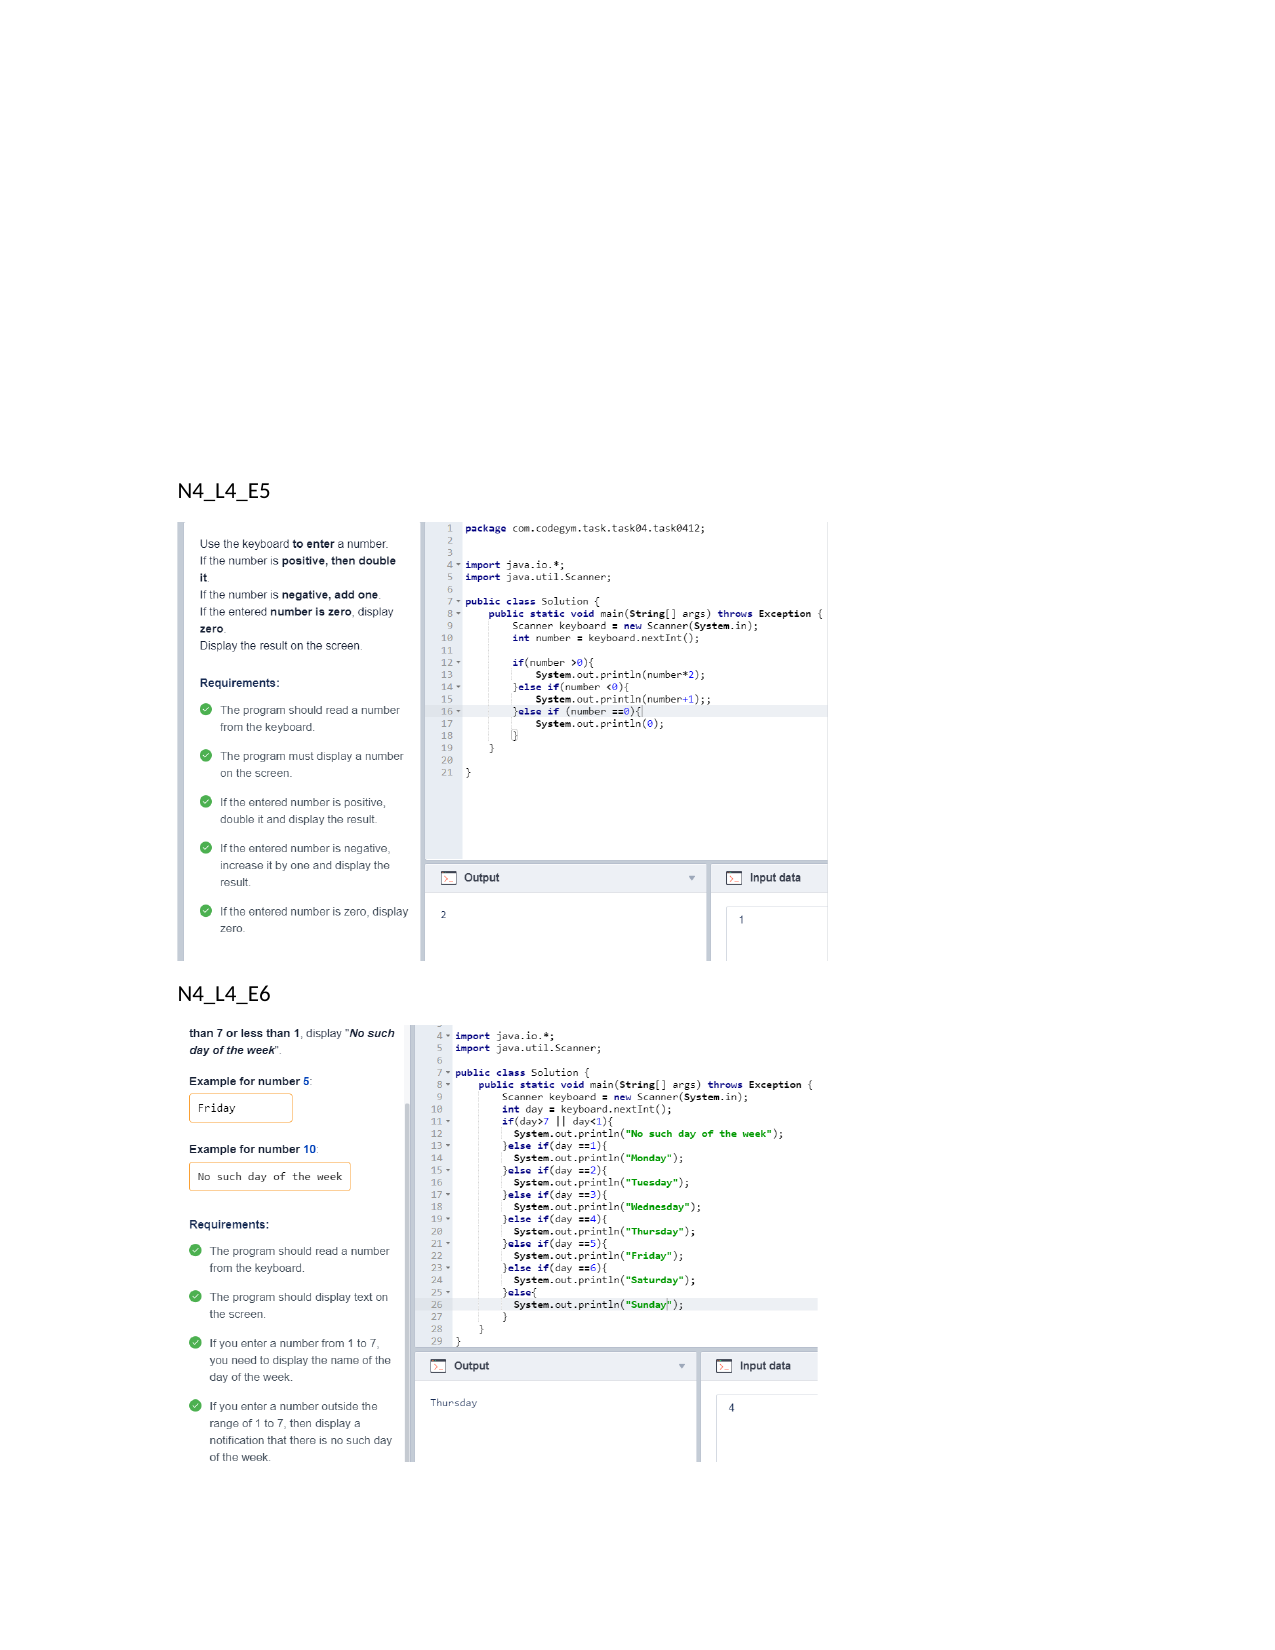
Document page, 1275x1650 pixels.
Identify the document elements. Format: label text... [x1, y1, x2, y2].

text N4_L4_E6 [177, 979, 1098, 1007]
text N4_L4_E5 [177, 476, 1098, 504]
picture [177, 522, 829, 961]
picture [177, 1025, 818, 1462]
